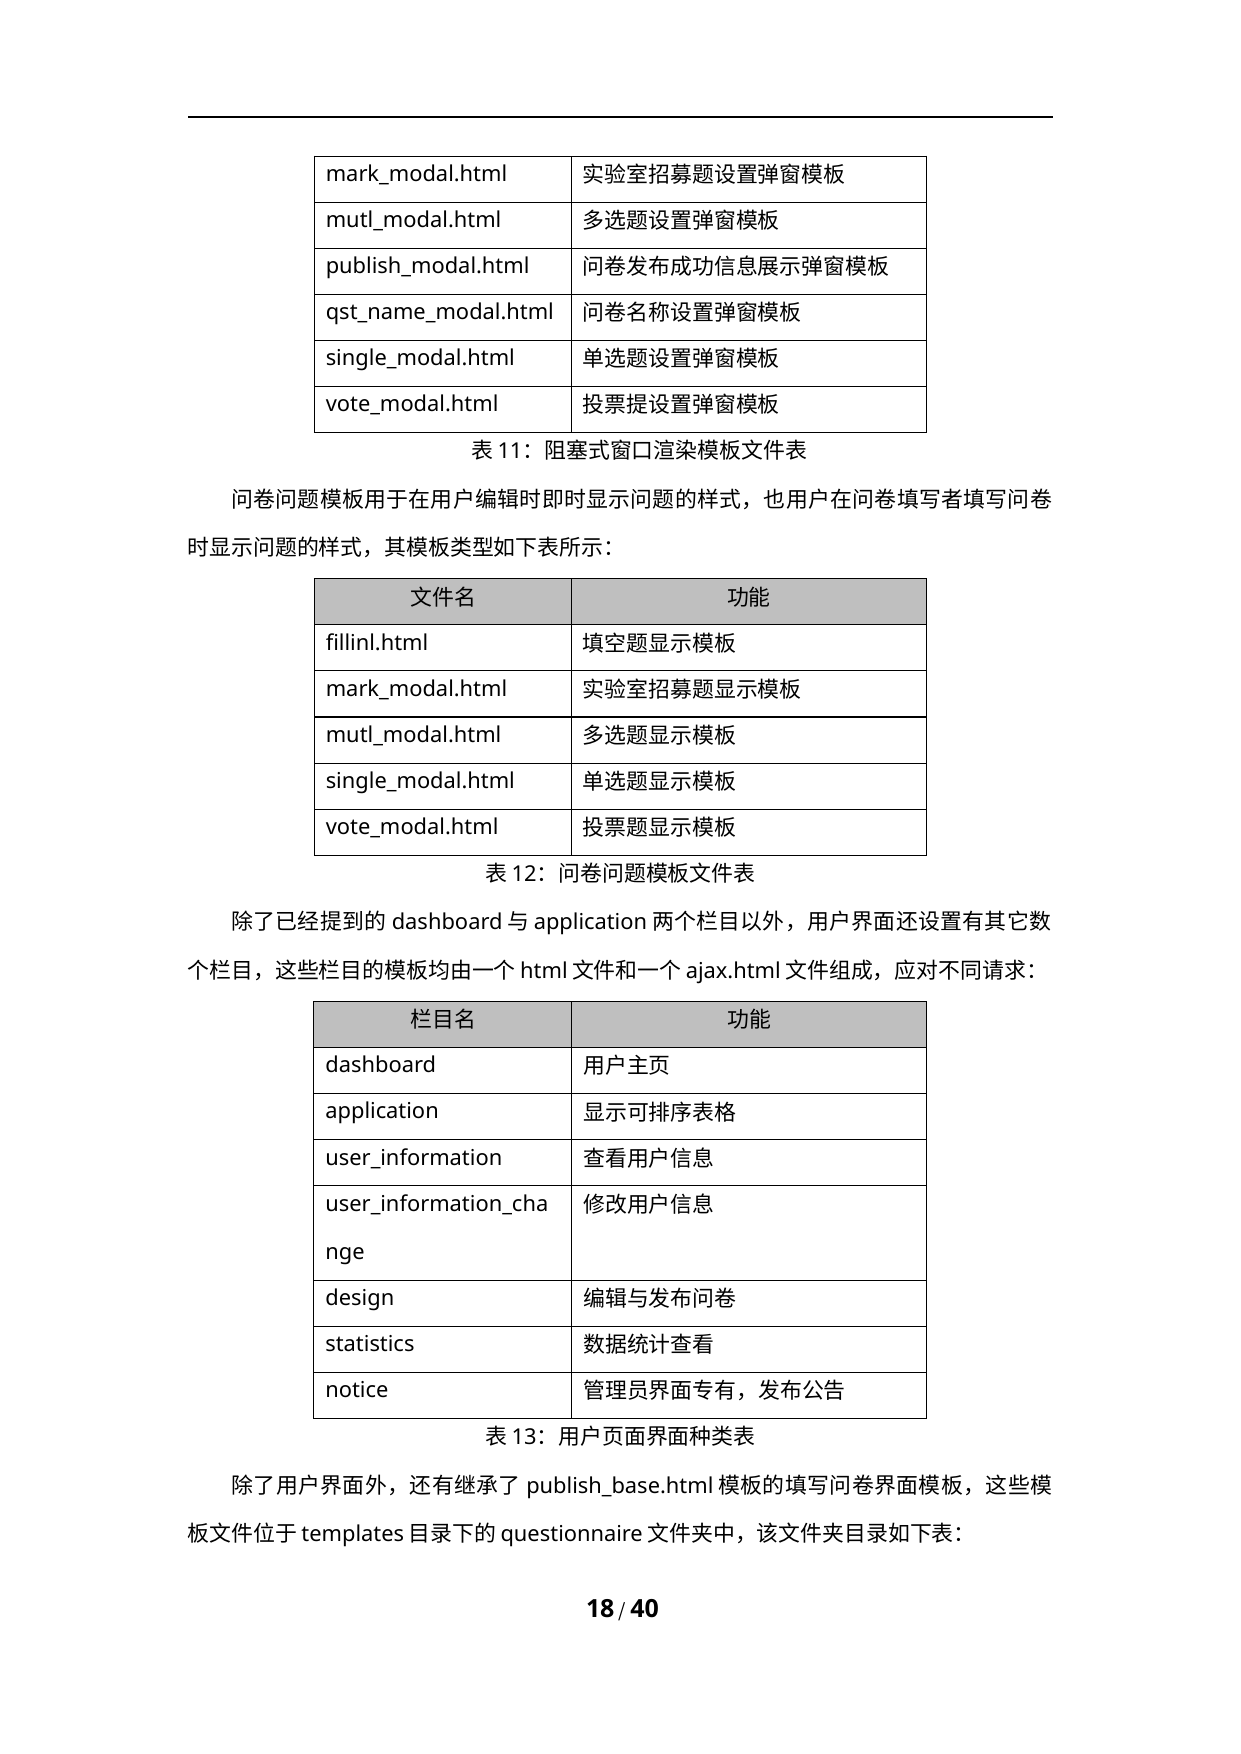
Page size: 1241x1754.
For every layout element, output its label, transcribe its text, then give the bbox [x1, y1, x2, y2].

table_cell vote_modal.html [315, 810, 571, 854]
table_cell user_information_change [314, 1186, 571, 1280]
table_cell mark_modal.html [315, 157, 571, 202]
table_cell mark_modal.html [315, 671, 571, 716]
table_cell 单选题设置弹窗模板 [572, 341, 926, 386]
table_cell 实验室招募题设置弹窗模板 [572, 157, 926, 202]
table_header 功能 [572, 579, 926, 624]
table_cell single_modal.html [315, 764, 571, 808]
table_header 文件名 [315, 579, 571, 624]
table_cell 显示可排序表格 [572, 1094, 926, 1139]
table_cell mutl_modal.html [315, 718, 571, 762]
text 问卷问题模板用于在用户编辑时即时显示问题的样式，也用户在问卷填写者填写问卷时显示问题的样式，其模板类型如下表所示： [187, 481, 1053, 562]
table_cell user_information [314, 1140, 571, 1185]
text 除了用户界面外，还有继承了publish_base.html模板的填写问卷界面模板，这些模板文件位于templates目录下的questionnaire文件夹中，该文件夹目录如下表： [187, 1467, 1053, 1549]
table_cell application [314, 1094, 571, 1139]
table_cell 管理员界面专有，发布公告 [572, 1373, 926, 1418]
table_cell 多选题显示模板 [572, 718, 926, 762]
text 除了已经提到的dashboard与application两个栏目以外，用户界面还设置有其它数个栏目，这些栏目的模板均由一个html文件和一个ajax.html文件组成，应对不同请求： [187, 904, 1053, 985]
table_header 功能 [572, 1002, 926, 1047]
table_cell 问卷名称设置弹窗模板 [572, 295, 926, 340]
table_cell 投票提设置弹窗模板 [572, 387, 926, 432]
table_header 栏目名 [314, 1002, 571, 1047]
table_cell 用户主页 [572, 1048, 926, 1093]
table_cell qst_name_modal.html [315, 295, 571, 340]
table_cell fillinl.html [315, 625, 571, 670]
table_cell 填空题显示模板 [572, 625, 926, 670]
table_cell statistics [314, 1327, 571, 1372]
table_cell design [314, 1281, 571, 1326]
table_cell 编辑与发布问卷 [572, 1281, 926, 1326]
table_cell notice [314, 1373, 571, 1418]
table_cell single_modal.html [315, 341, 571, 386]
table_cell vote_modal.html [315, 387, 571, 432]
table_cell 数据统计查看 [572, 1327, 926, 1372]
table_cell 问卷发布成功信息展示弹窗模板 [572, 249, 926, 294]
table_cell publish_modal.html [315, 249, 571, 294]
text 表13：用户页面界面种类表 [187, 1419, 1053, 1452]
table_cell 单选题显示模板 [572, 764, 926, 808]
table_cell mutl_modal.html [315, 203, 571, 248]
table_cell 查看用户信息 [572, 1140, 926, 1185]
table_cell 实验室招募题显示模板 [572, 671, 926, 716]
text 表12：问卷问题模板文件表 [187, 856, 1053, 888]
list 表11：阻塞式窗口渲染模板文件表 [225, 433, 1053, 465]
table_cell 投票题显示模板 [572, 810, 926, 854]
table_cell 修改用户信息 [572, 1186, 926, 1280]
table_cell 多选题设置弹窗模板 [572, 203, 926, 248]
table_cell dashboard [314, 1048, 571, 1093]
